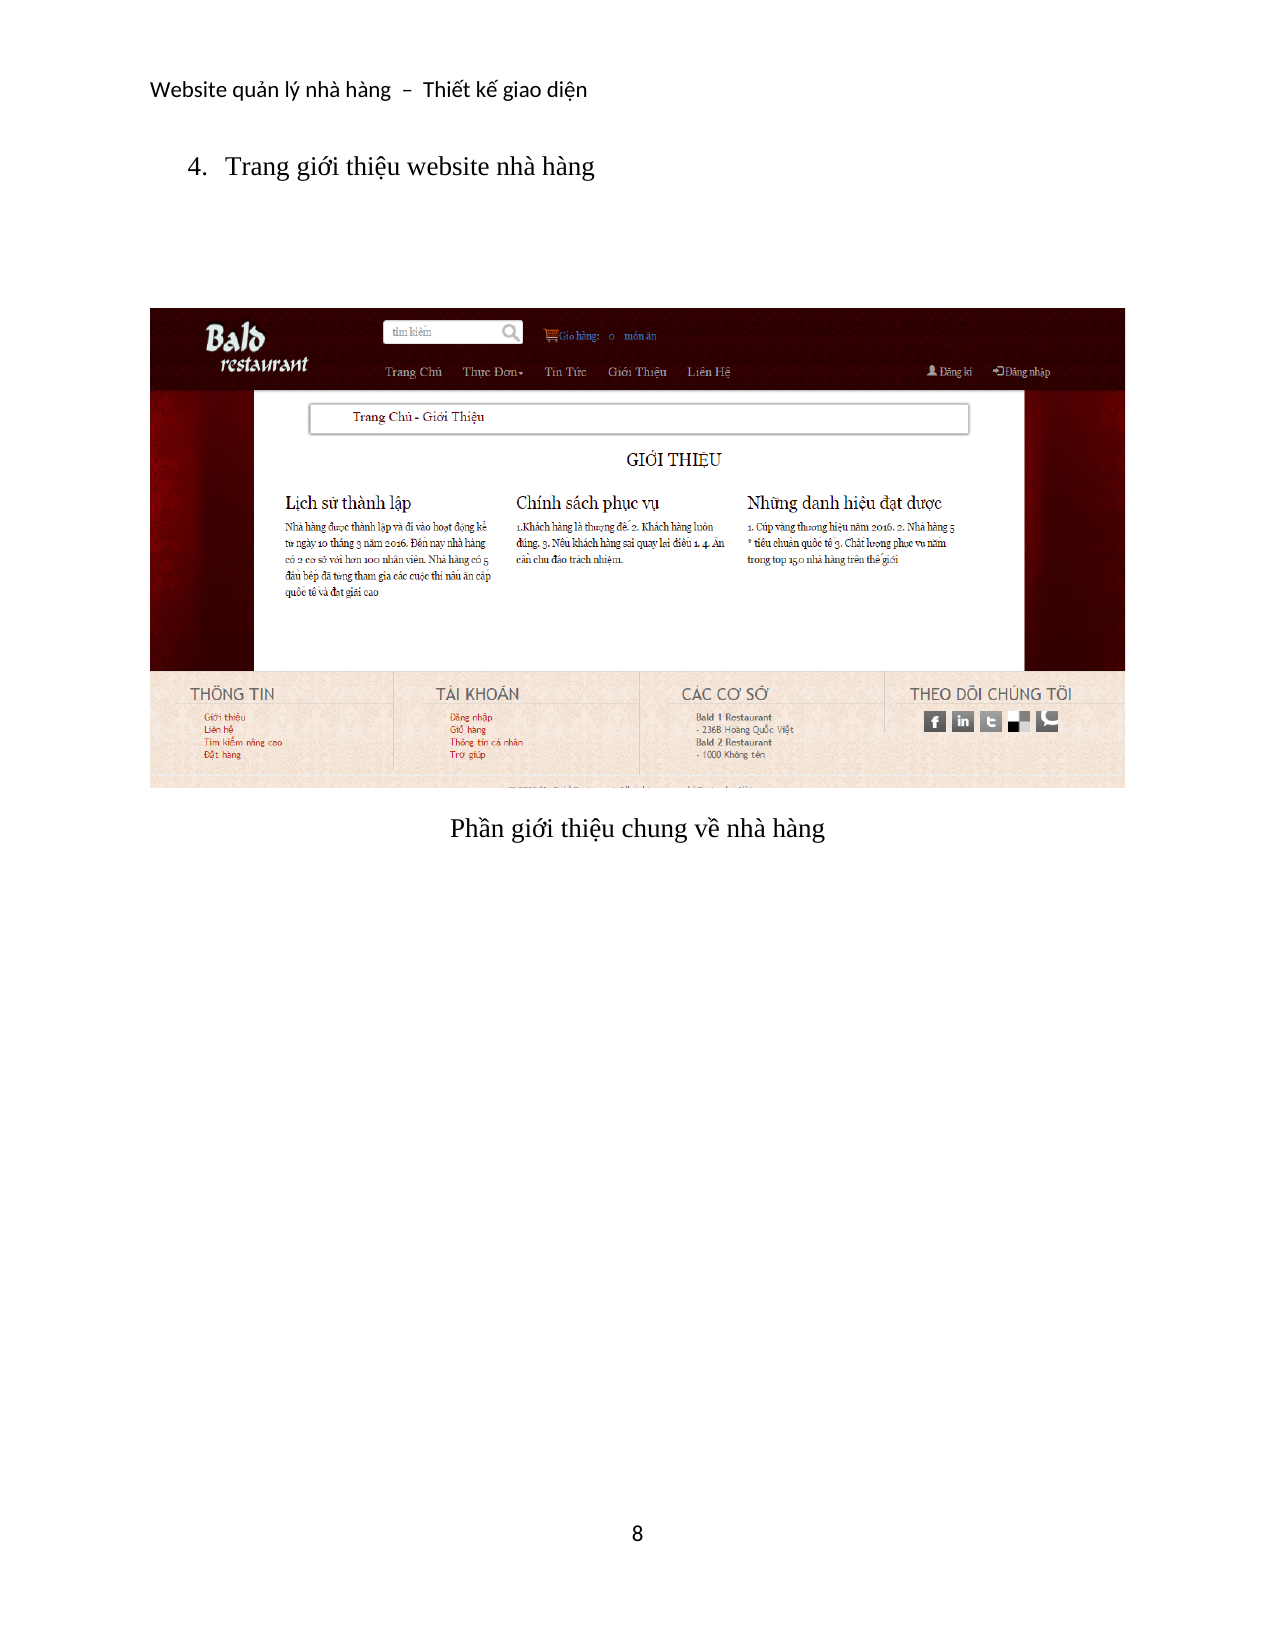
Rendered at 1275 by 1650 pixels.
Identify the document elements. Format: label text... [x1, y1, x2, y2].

picture [150, 308, 1125, 788]
text Phần giới thiệu chung về nhà hàng [375, 813, 1125, 844]
list Trang giới thiệu website nhà hàng [187, 150, 1125, 181]
